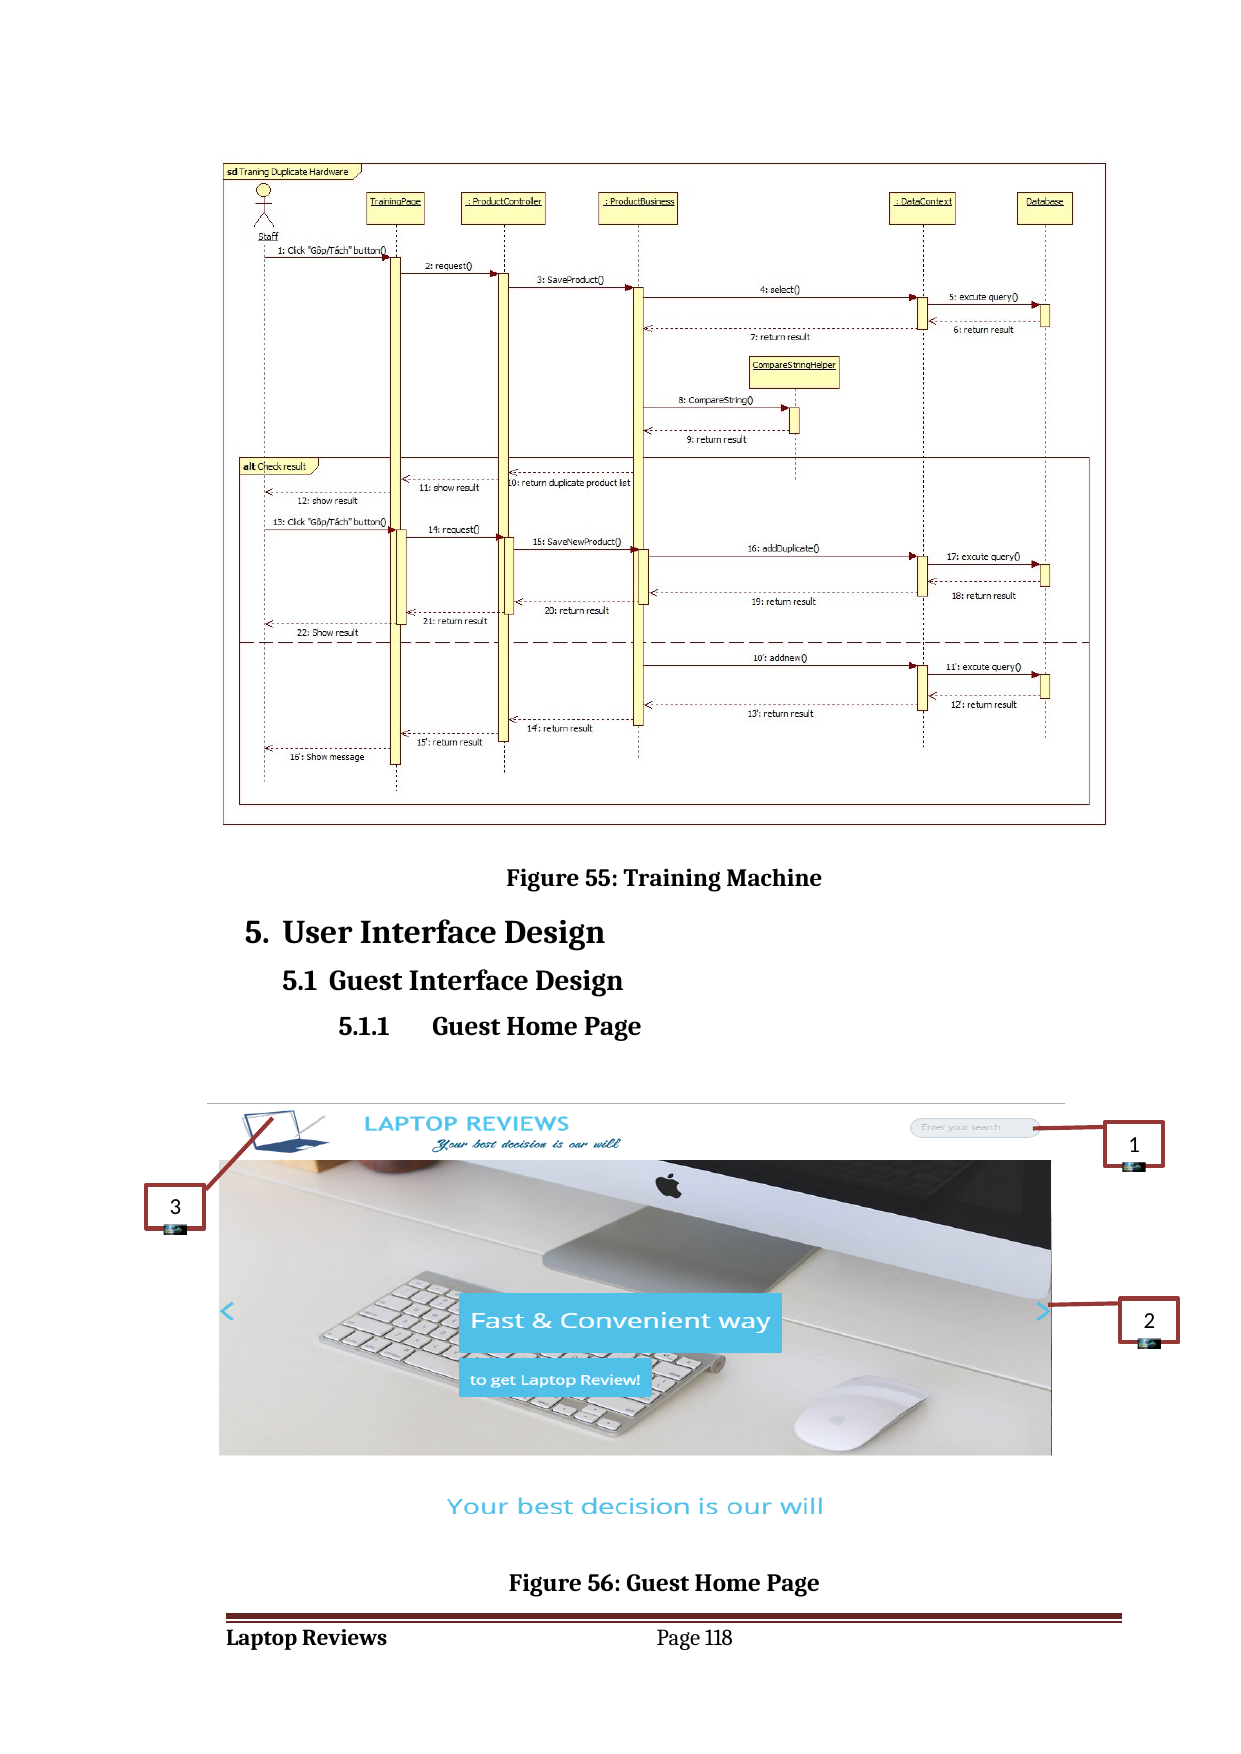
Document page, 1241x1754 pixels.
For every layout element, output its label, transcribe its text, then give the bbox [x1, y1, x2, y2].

picture [1137, 1338, 1161, 1349]
subtitle Guest Home Page [338, 1011, 1122, 1042]
picture [207, 147, 1121, 840]
text Figure 55: Training Machine [207, 864, 1122, 893]
subtitle Guest Interface Design [282, 964, 1122, 998]
picture [207, 1103, 1066, 1521]
picture [163, 1224, 187, 1235]
picture [1122, 1162, 1146, 1172]
subtitle User Interface Design [244, 914, 1122, 952]
